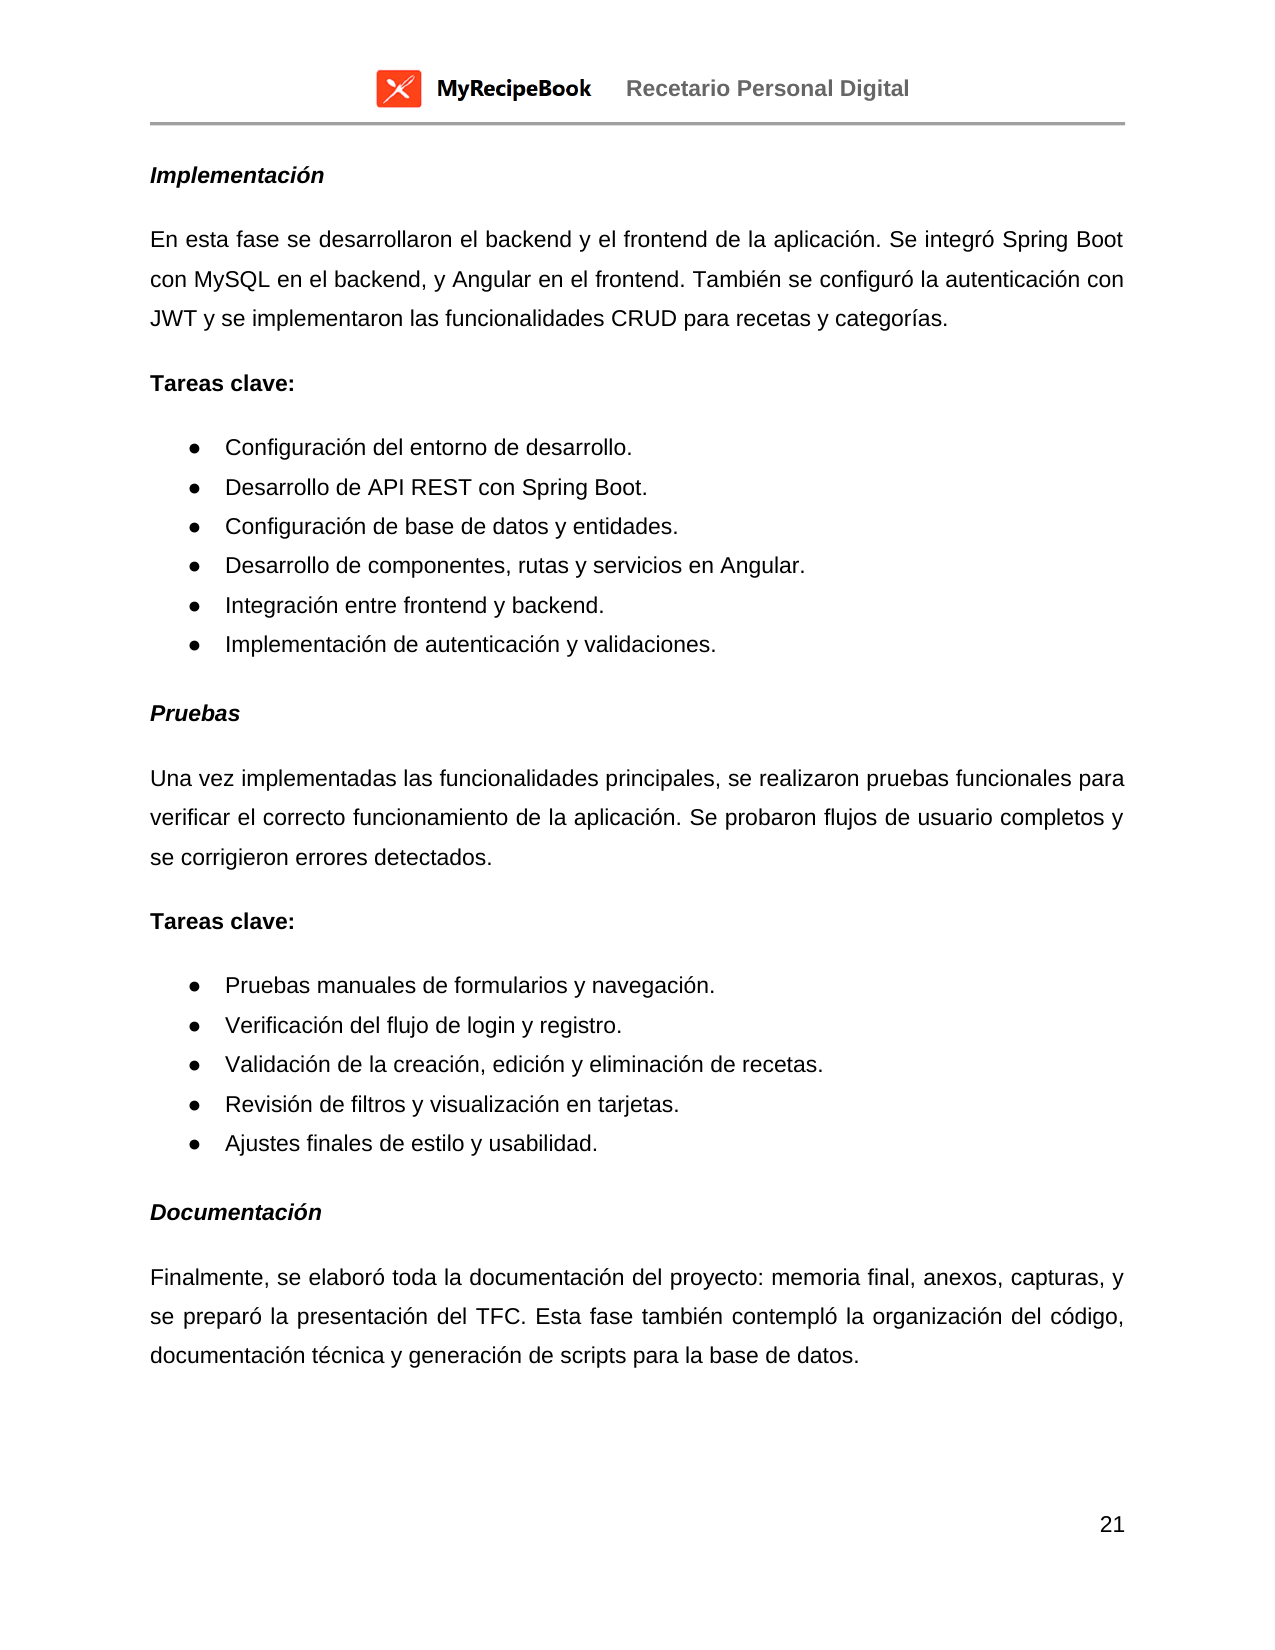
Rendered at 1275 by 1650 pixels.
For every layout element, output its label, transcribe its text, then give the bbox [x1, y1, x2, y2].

text Tareas clave: [150, 908, 1125, 934]
list Validación de la creación, edición y eliminación de recetas. [187, 1051, 1125, 1078]
list Desarrollo de componentes, rutas y servicios en Angular. [187, 552, 1125, 579]
list Ajustes finales de estilo y usabilidad. [187, 1130, 1125, 1157]
picture [368, 65, 604, 108]
text Una vez implementadas las funcionalidades principales, se realizaron pruebas funcionales para verificar el correcto funcionamiento de la aplicación. Se probaron flujos de usuario completos y se corrigieron errores detectados. [150, 764, 1125, 870]
list Pruebas manuales de formularios y navegación. [187, 972, 1125, 999]
list Integración entre frontend y backend. [187, 592, 1125, 618]
list Revisión de filtros y visualización en tarjetas. [187, 1091, 1125, 1117]
list Desarrollo de API REST con Spring Boot. [187, 473, 1125, 500]
list Configuración del entorno de desarrollo. [187, 434, 1125, 460]
list Verificación del flujo de login y registro. [187, 1012, 1125, 1038]
subtitle Documentación [150, 1199, 1125, 1225]
subtitle Implementación [150, 162, 1125, 188]
list Implementación de autenticación y validaciones. [187, 631, 1125, 658]
text En esta fase se desarrollaron el backend y el frontend de la aplicación. Se integró Spring Boot con MySQL en el backend, y Angular en el frontend. También se configuró la autenticación con JWT y se implementaron las funcionalidades CRUD para recetas y categorías. [150, 226, 1125, 331]
text Tareas clave: [150, 369, 1125, 396]
list Configuración de base de datos y entidades. [187, 513, 1125, 539]
subtitle Pruebas [150, 700, 1125, 726]
text Finalmente, se elaboró toda la documentación del proyecto: memoria final, anexos, capturas, y se preparó la presentación del TFC. Esta fase también contempló la organización del código, documentación técnica y generación de scripts para la base de datos. [150, 1263, 1125, 1369]
